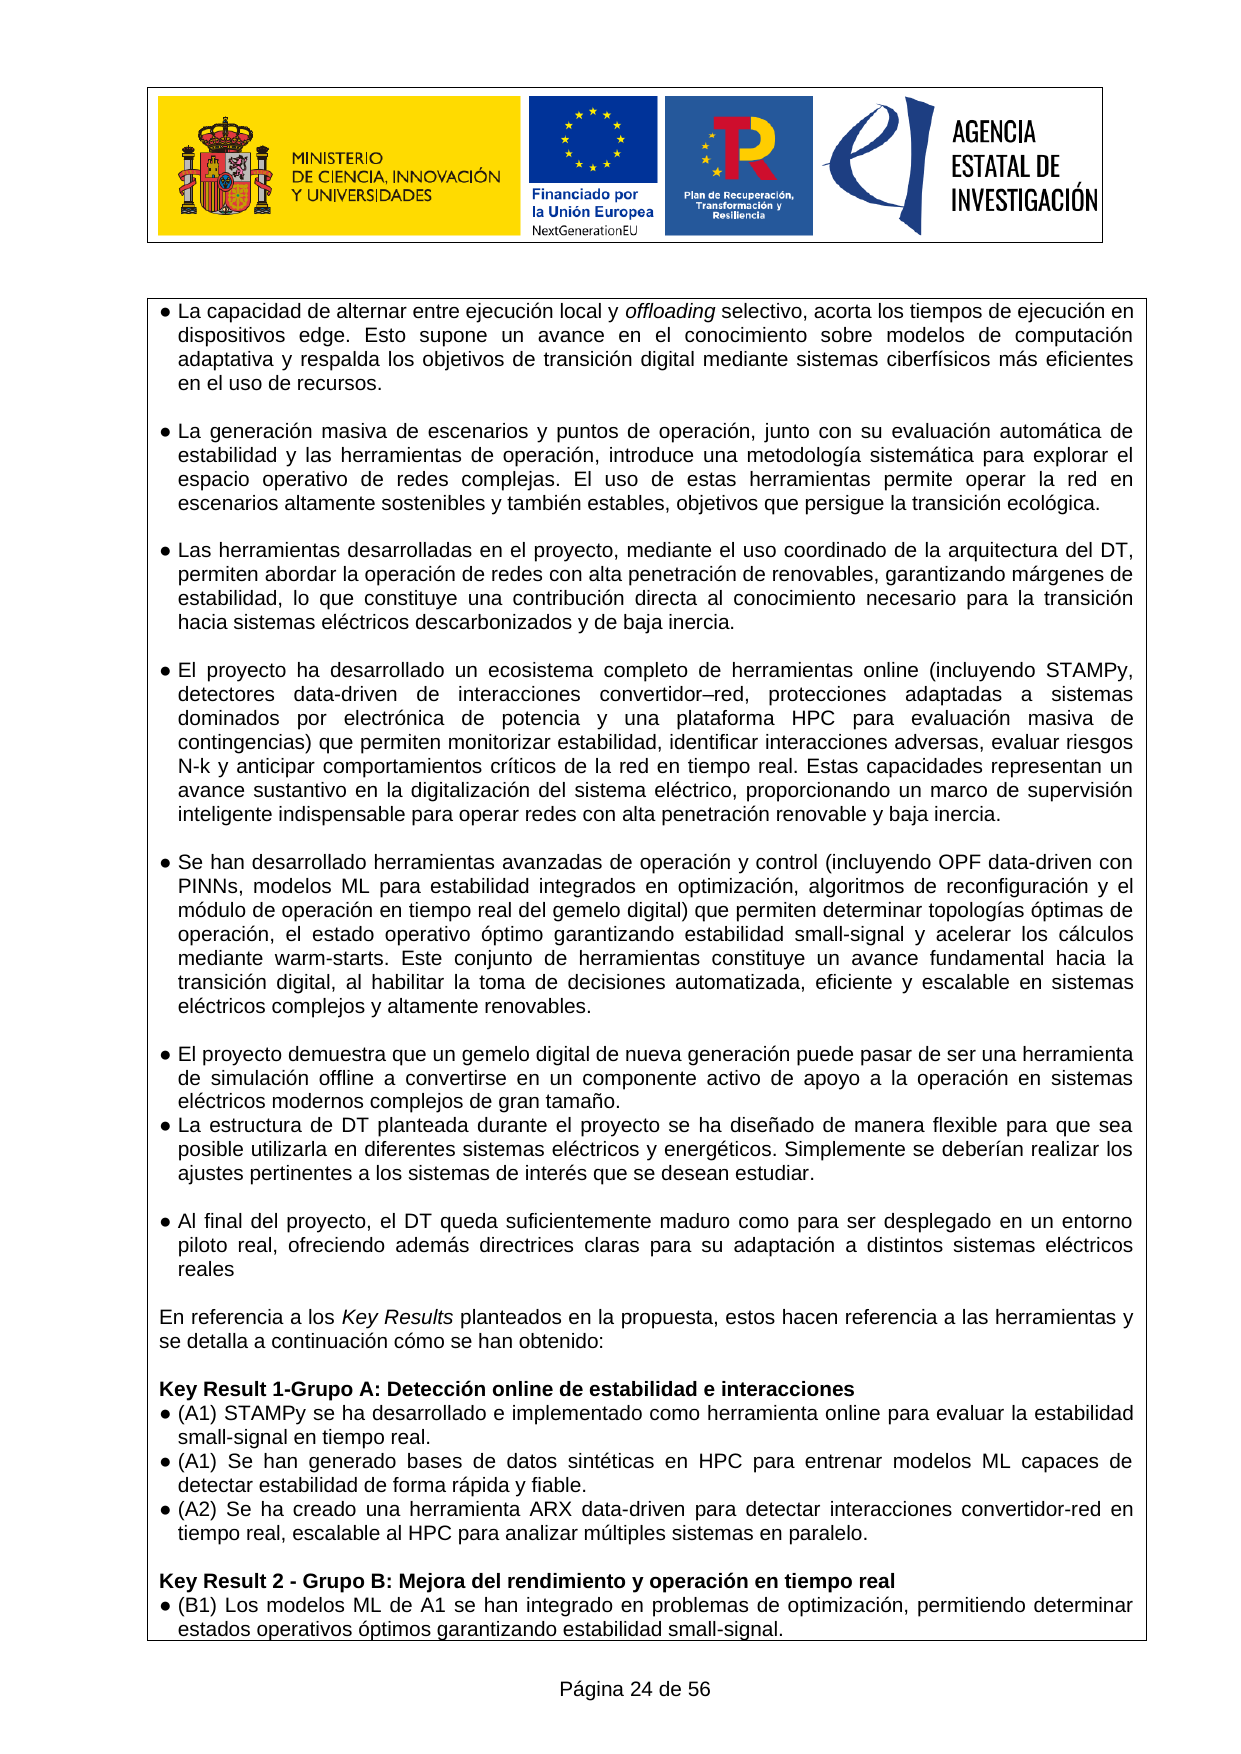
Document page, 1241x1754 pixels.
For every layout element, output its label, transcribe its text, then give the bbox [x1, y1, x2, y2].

picture [148, 88, 1102, 242]
